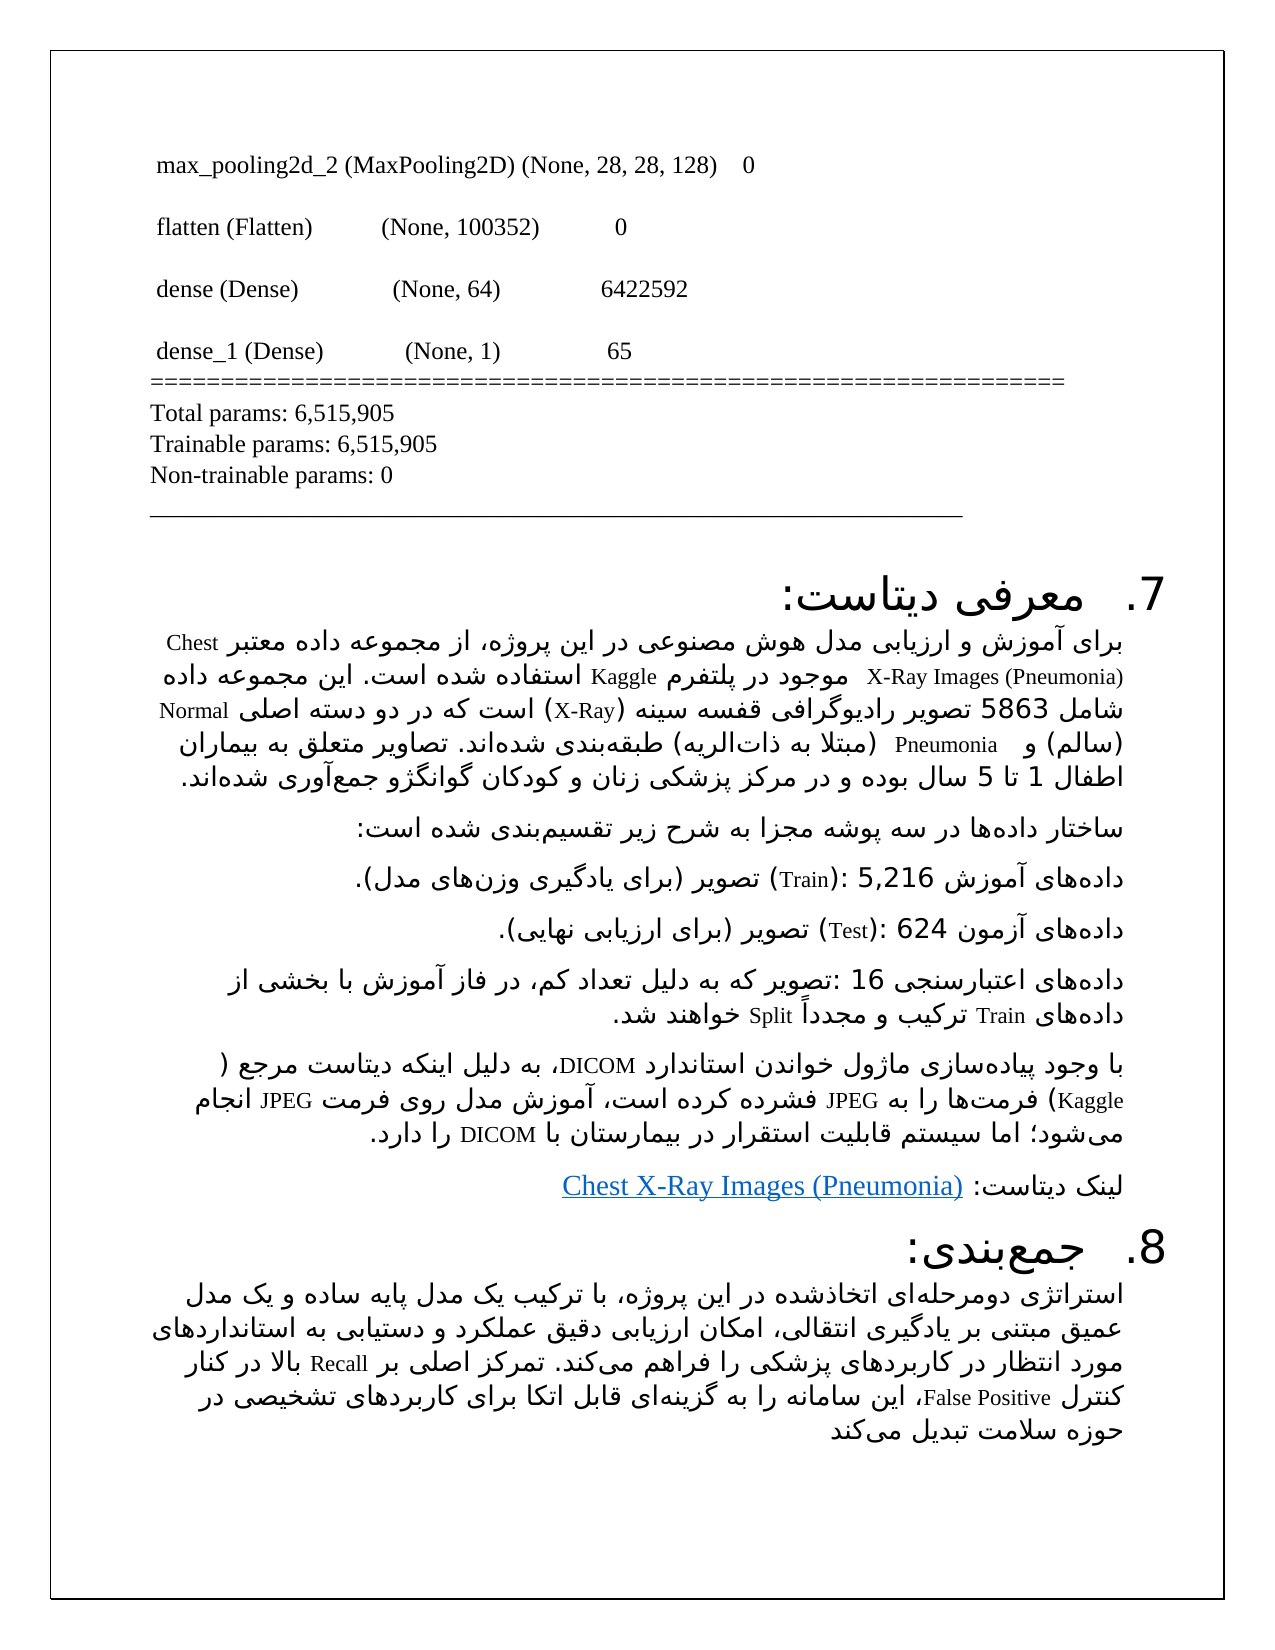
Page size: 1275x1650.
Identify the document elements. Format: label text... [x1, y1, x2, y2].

subtitle معرفی دیتاست: [150, 567, 1124, 621]
text داده‌های آزمون 624 :(Test) تصویر (برای ارزیابی نهایی). [150, 913, 1124, 945]
text استراتژی دو‌مرحله‌ای اتخاذشده در این پروژه، با ترکیب یک مدل پایه ساده و یک مدل عمیق مبتنی بر یادگیری انتقالی، امکان ارزیابی دقیق عملکرد و دستیابی به استانداردهای مورد انتظار در کاربردهای پزشکی را فراهم می‌کند. تمرکز اصلی بر Recall بالا در کنار کنترل False Positive، این سامانه را به گزینه‌ای قابل اتکا برای کاربردهای تشخیصی در حوزه سلامت تبدیل می‌کند [150, 1278, 1124, 1446]
text برای آموزش و ارزیابی مدل هوش مصنوعی در این پروژه، از مجموعه داده معتبر Chest X-Ray Images (Pneumonia) موجود در پلتفرم Kaggle استفاده شده است. این مجموعه داده شامل 5863 تصویر رادیوگرافی قفسه سینه (X-Ray) است که در دو دسته اصلی Normal (سالم) و Pneumonia (مبتلا به ذات‌الریه) طبقه‌بندی شده‌اند. تصاویر متعلق به بیماران اطفال 1 تا 5 سال بوده و در مرکز پزشکی زنان و کودکان گوانگژو جمع‌آوری شده‌اند. [150, 625, 1124, 793]
text ساختار داده‌ها در سه پوشه مجزا به شرح زیر تقسیم‌بندی شده است: [150, 812, 1124, 843]
text لینک دیتاست: Chest X-Ray Images (Pneumonia) [150, 1168, 1124, 1201]
text با وجود پیاده‌سازی ماژول خواندن استاندارد DICOM، به دلیل اینکه دیتاست مرجع (Kaggle) فرمت‌ها را به JPEG فشرده کرده است، آموزش مدل روی فرمت JPEG انجام می‌شود؛ اما سیستم قابلیت استقرار در بیمارستان با DICOM را دارد. [150, 1049, 1124, 1148]
subtitle جمع‌بندی: [150, 1221, 1124, 1274]
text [150, 150, 1124, 549]
text داده‌های آموزش 5,216 :(Train) تصویر (برای یادگیری وزن‌های مدل). [150, 863, 1124, 894]
text داده‌های اعتبارسنجی 16 :تصویر که به دلیل تعداد کم، در فاز آموزش با بخشی از داده‌های Train ترکیب و مجدداً Split خواهند شد. [150, 964, 1124, 1030]
